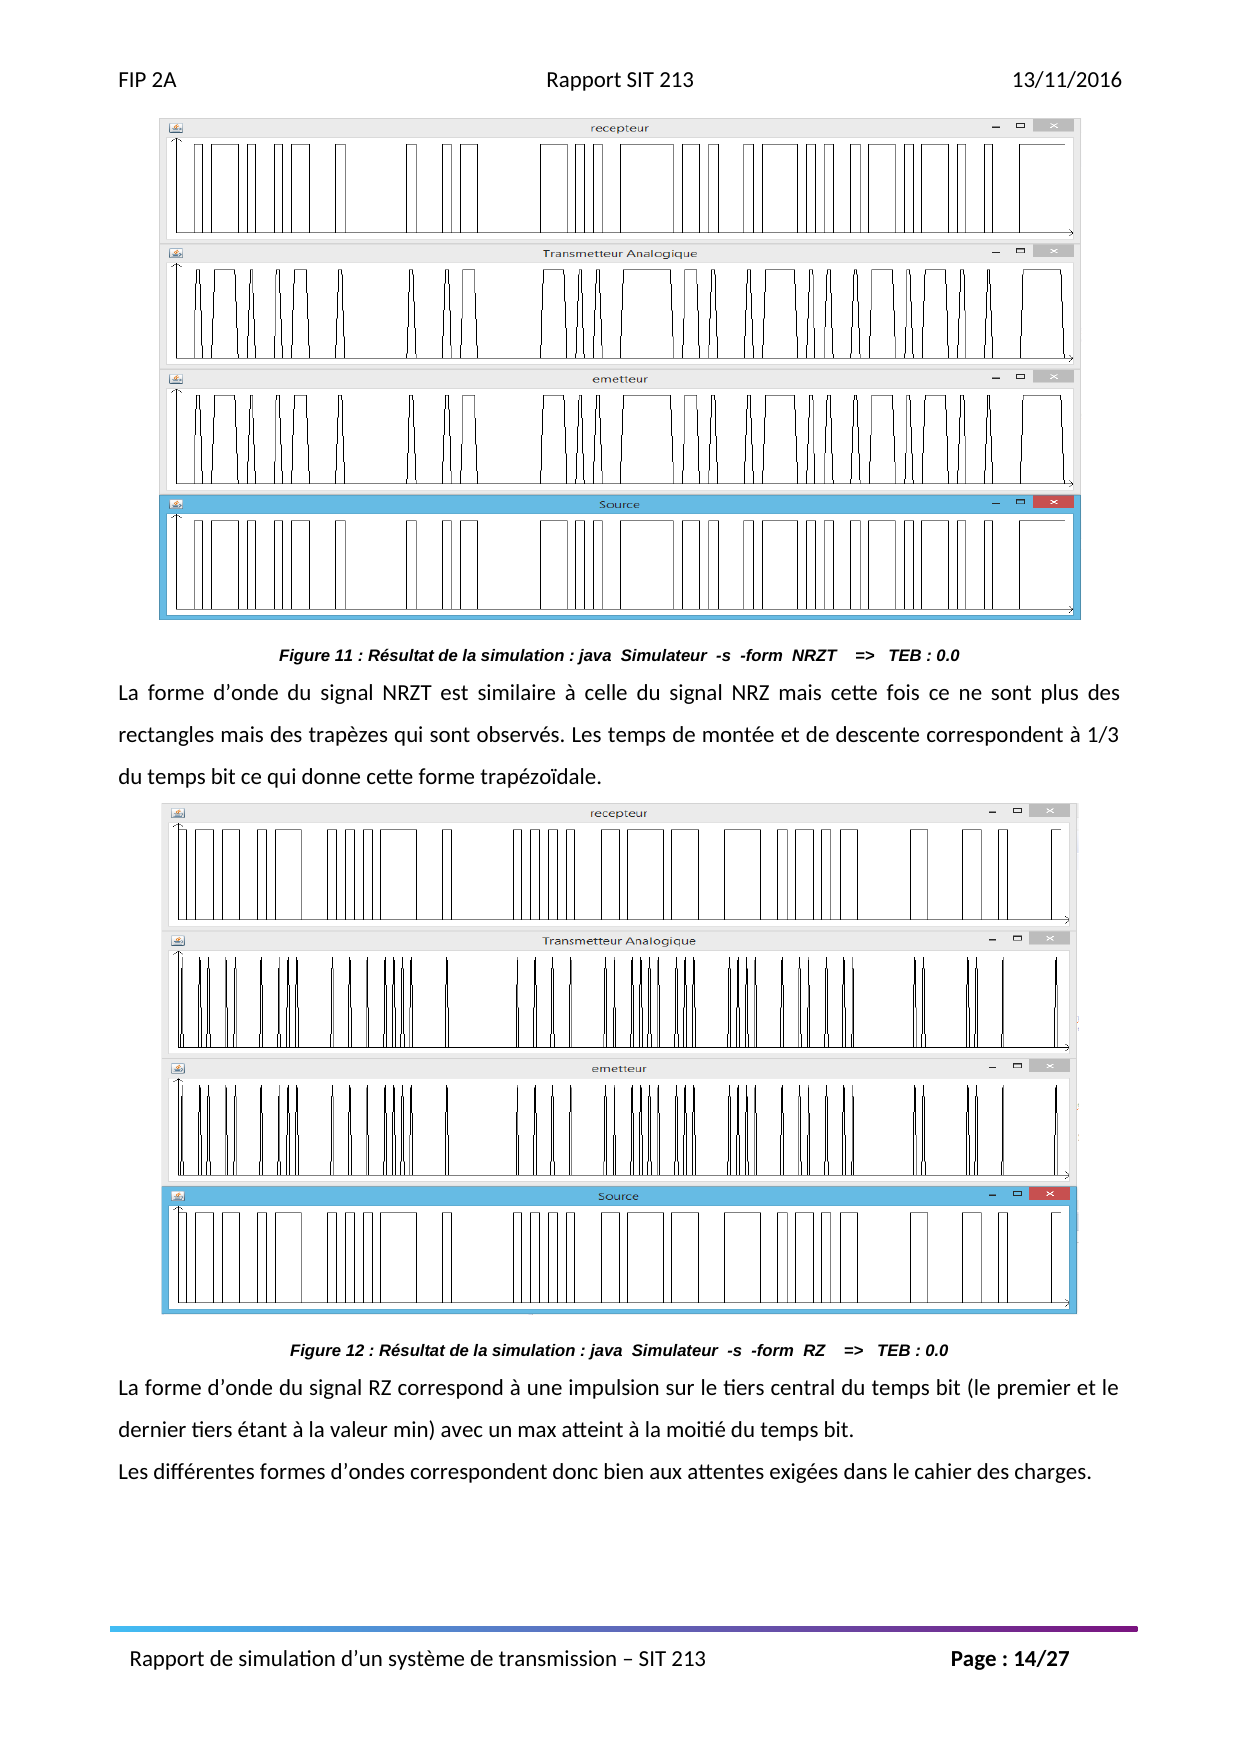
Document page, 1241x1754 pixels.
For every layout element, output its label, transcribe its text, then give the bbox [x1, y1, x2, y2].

text La forme d’onde du signal RZ correspond à une impulsion sur le tiers central du temps bit (le premier et le dernier tiers étant à la valeur min) avec un max atteint à la moitié du temps bit. [118, 1373, 1122, 1443]
text La forme d’onde du signal NRZT est similaire à celle du signal NRZ mais cette fois ce ne sont plus des rectangles mais des trapèzes qui sont observés. Les temps de montée et de descente correspondent à 1/3 du temps bit ce qui donne cette forme trapézoïdale. [118, 678, 1122, 790]
picture [161, 803, 1079, 1315]
picture [159, 118, 1082, 620]
text Figure 12 : Résultat de la simulation : java Simulateur -s -form RZ => TEB : 0.0 [118, 1341, 1122, 1360]
text Figure 11 : Résultat de la simulation : java Simulateur -s -form NRZT => TEB : 0.0 [118, 646, 1122, 665]
text Les différentes formes d’ondes correspondent donc bien aux attentes exigées dans le cahier des charges. [118, 1457, 1122, 1485]
